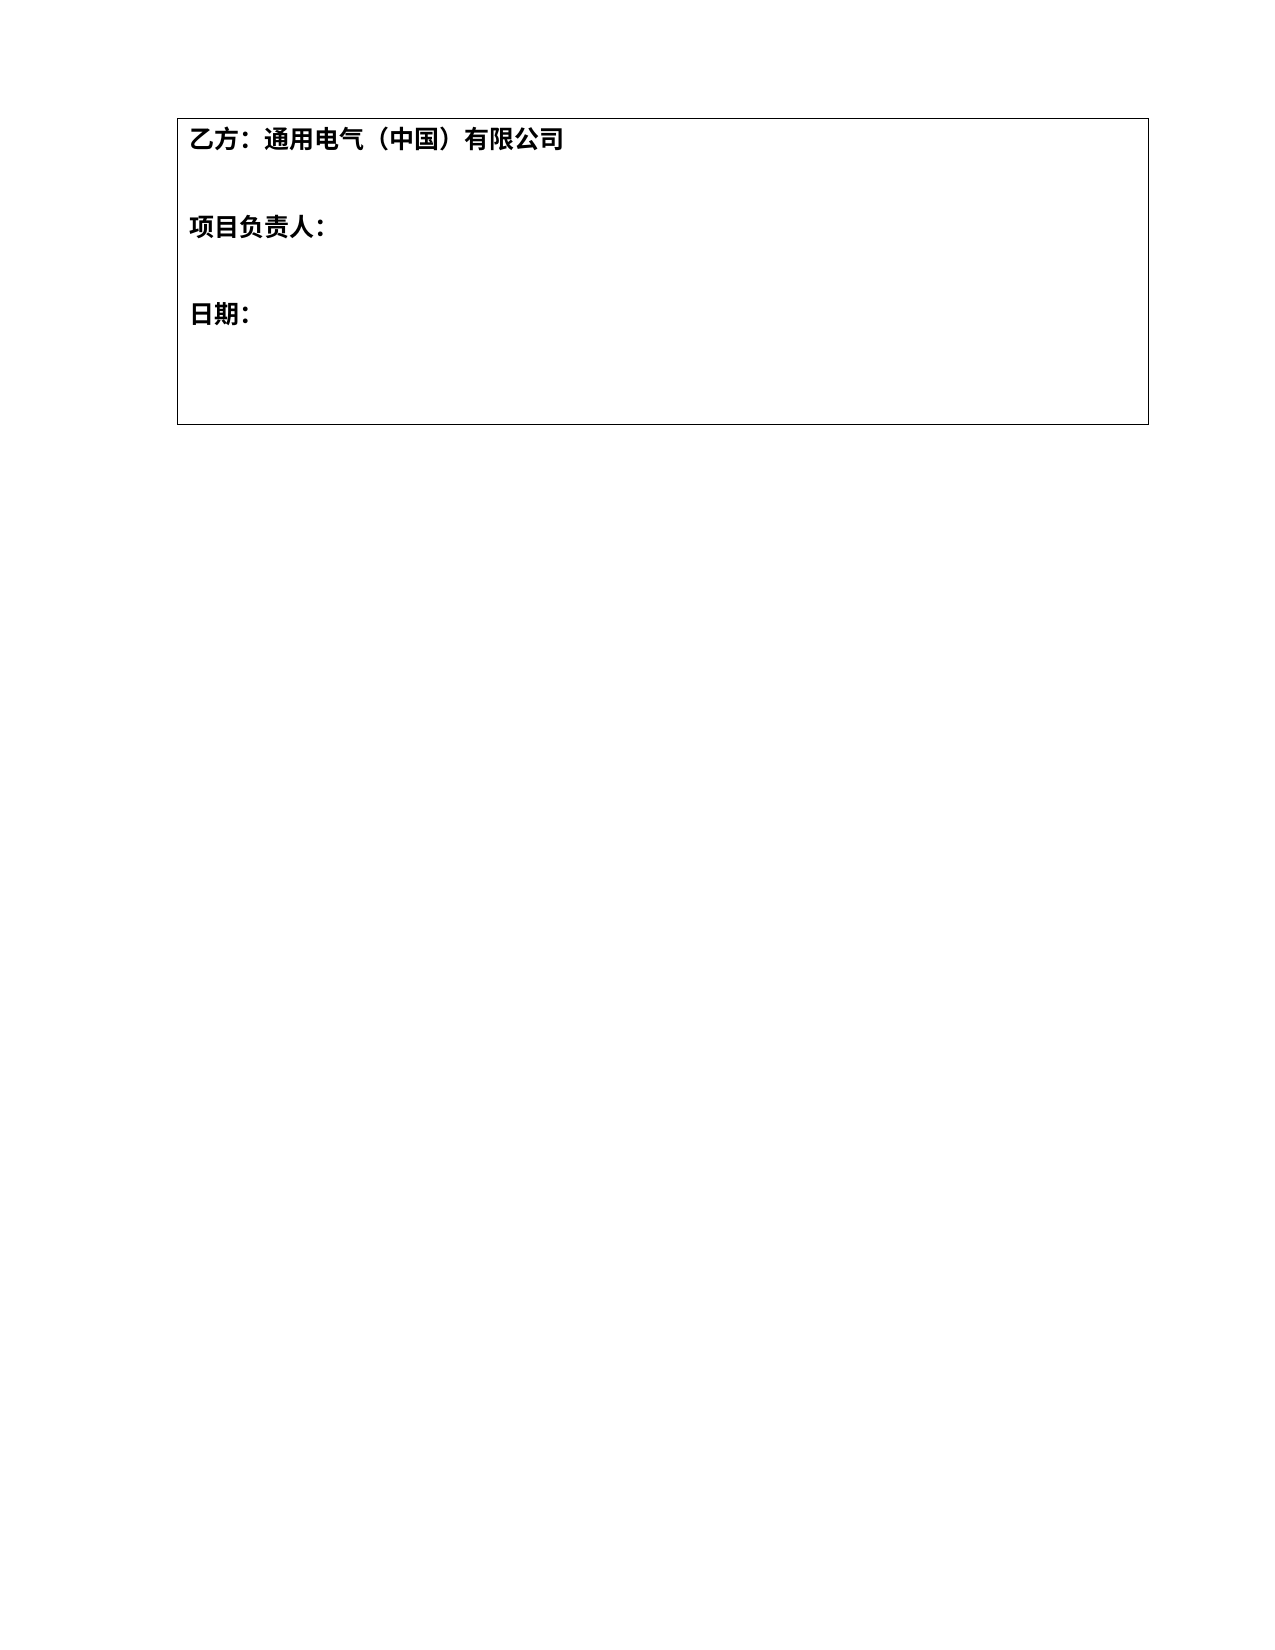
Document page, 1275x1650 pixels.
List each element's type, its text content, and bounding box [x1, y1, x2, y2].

table_cell 乙方：通用电气（中国）有限公司 项目负责人： 日期： [178, 119, 1148, 424]
